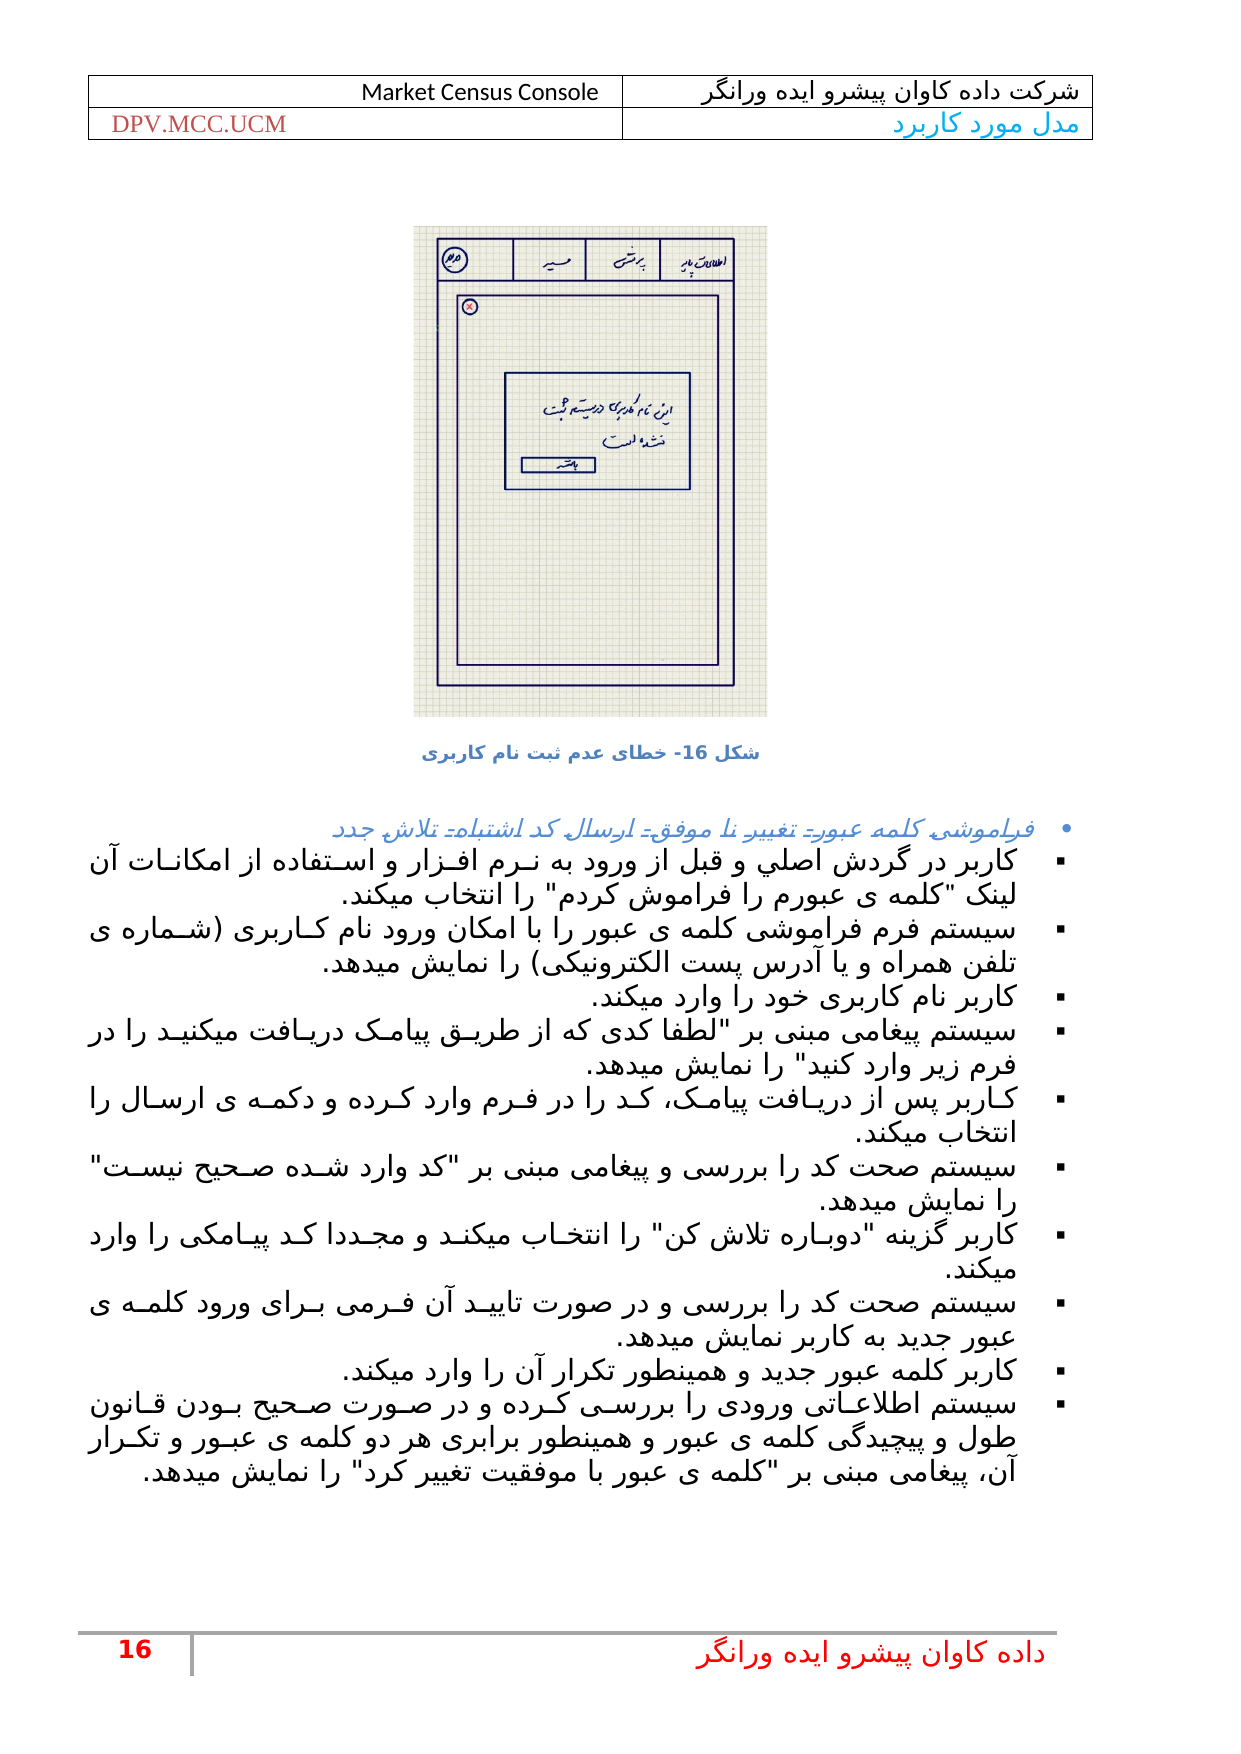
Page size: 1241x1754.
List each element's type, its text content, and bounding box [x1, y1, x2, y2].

list سیستم پیغامی مبنی بر "لطفا کدی که از طریق پیامک دریافت میکنید را در فرم زیر وارد کنید" را نمایش میدهد. [89, 1013, 1055, 1081]
list سیستم صحت کد را بررسی و در صورت تایید آن فرمی برای ورود کلمه ی عبور جدید به کاربر نمایش میدهد. [89, 1285, 1055, 1353]
list سیستم صحت کد را بررسی و پیغامی مبنی بر "کد وارد شده صحیح نیست" را نمایش میدهد. [89, 1149, 1055, 1217]
list کاربر گزینه "دوباره تلاش کن" را انتخاب میکند و مجددا کد پیامکی را وارد میکند. [89, 1217, 1055, 1285]
list سيستم فرم فراموشی کلمه ی عبور را با امکان ورود نام کاربری (شماره ی تلفن همراه و یا آدرس پست الکترونیکی) را نمایش میدهد. [89, 911, 1055, 979]
list کاربر نام کاربری خود را وارد میکند. [89, 979, 1055, 1013]
list سیستم اطلاعاتی ورودی را بررسی کرده و در صورت صحیح بودن قانون طول و پیچیدگی کلمه ی عبور و همینطور برابری هر دو کلمه ی عبور و تکرار آن، پیغامی مبنی بر "کلمه ی عبور با موفقیت تغییر کرد" را نمایش میدهد. [89, 1387, 1055, 1489]
text شکل 16- خطای عدم ثبت نام کاربری [89, 742, 1092, 764]
list كاربر در گردش اصلي و قبل از ورود به نرم افزار و استفاده از امکانات آن لینک "کلمه ی عبورم را فراموش کردم" را انتخاب میکند. [89, 843, 1055, 911]
picture [413, 226, 768, 717]
subtitle فراموشی کلمه عبور- تغییر نا موفق- ارسال کد اشتباه- تلاش جدد [89, 814, 1063, 843]
list کاربر پس از دریافت پیامک، کد را در فرم وارد کرده و دکمه ی ارسال را انتخاب میکند. [89, 1081, 1055, 1149]
list کاربر کلمه عبور جدید و همینطور تکرار آن را وارد میکند. [89, 1353, 1055, 1387]
